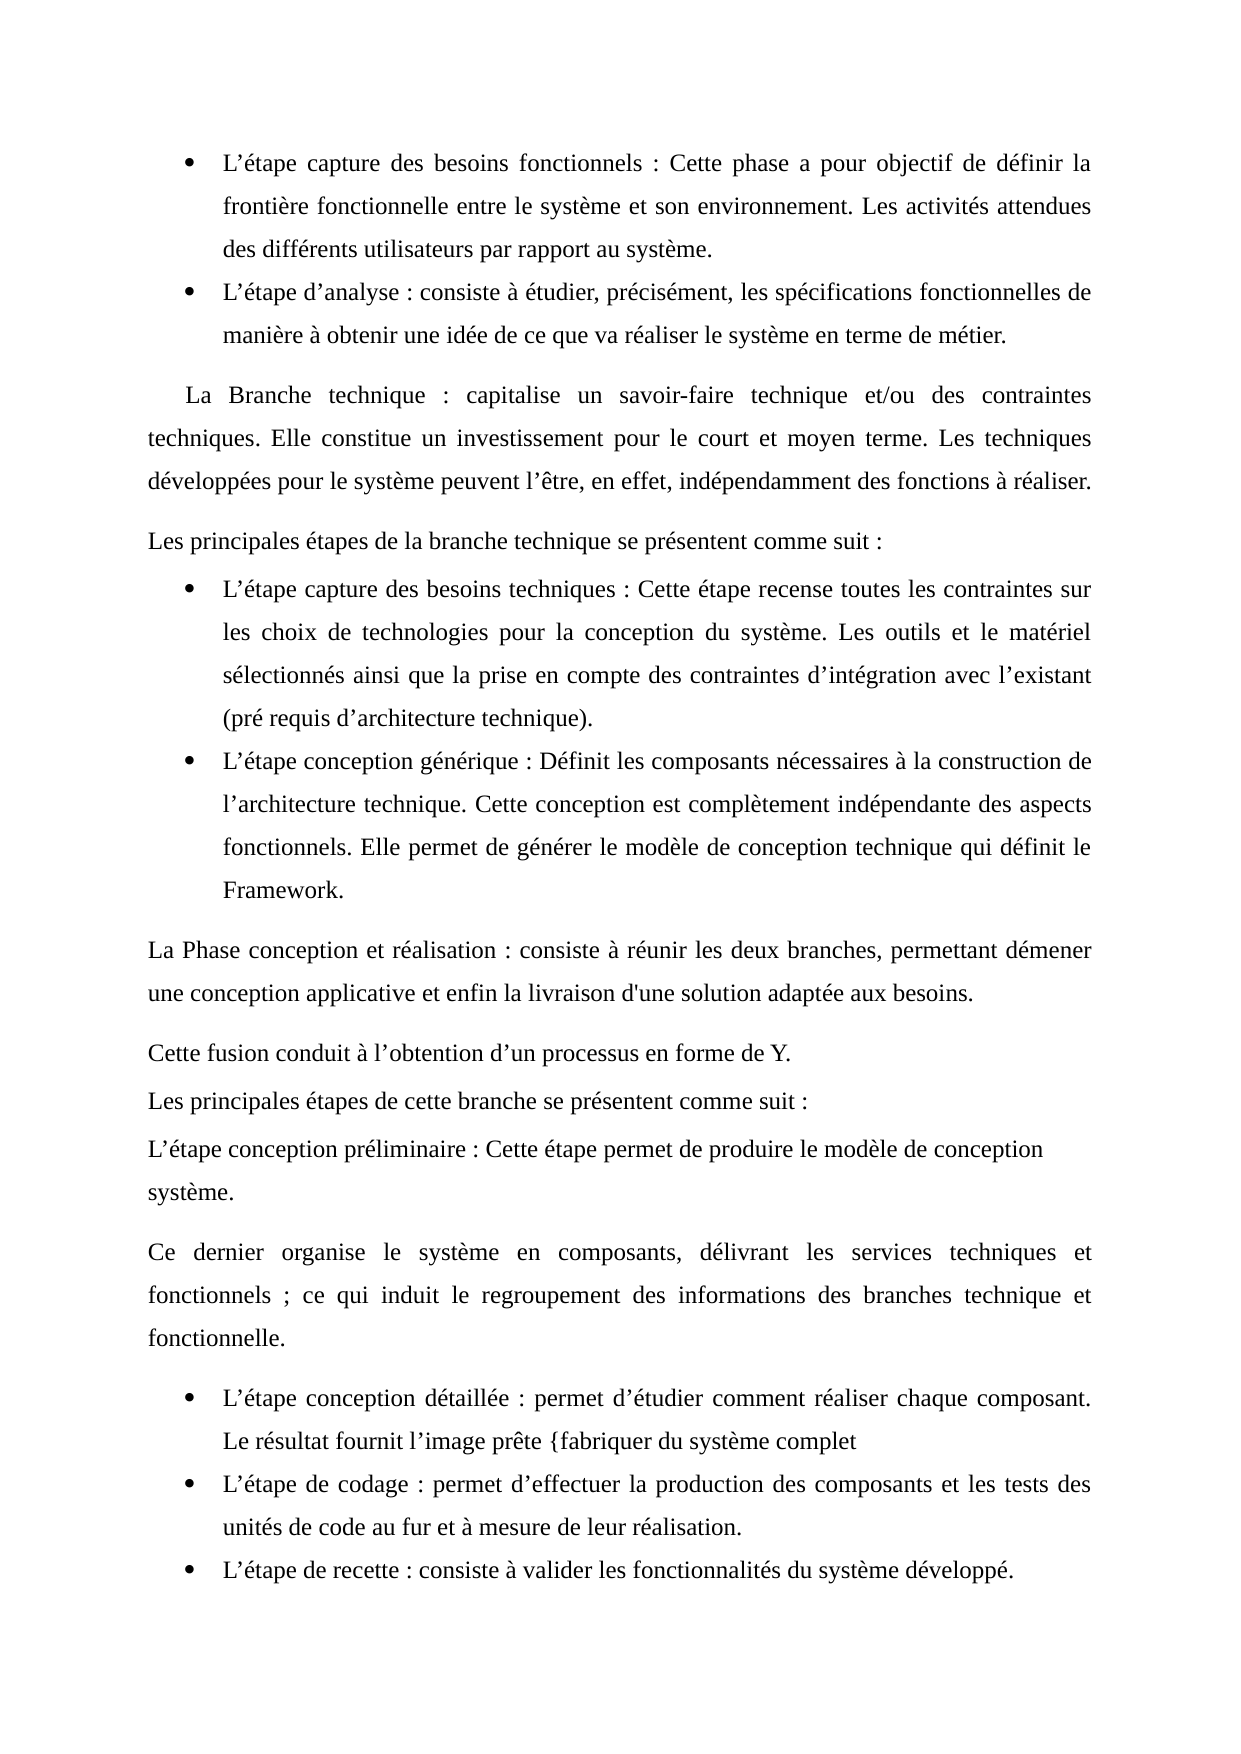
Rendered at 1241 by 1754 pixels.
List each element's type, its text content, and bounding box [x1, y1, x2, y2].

text La Branche technique : capitalise un savoir-faire technique et/ou des contraintes techniques. Elle constitue un investissement pour le court et moyen terme. Les techniques développées pour le système peuvent l’être, en effet, indépendamment des fonctions à réaliser. [148, 380, 1093, 495]
text Ce dernier organise le système en composants, délivrant les services techniques et fonctionnels ; ce qui induit le regroupement des informations des branches technique et fonctionnelle. [148, 1237, 1093, 1352]
list L’étape d’analyse : consiste à étudier, précisément, les spécifications fonctionnelles de manière à obtenir une idée de ce que va réaliser le système en terme de métier. [185, 277, 1093, 349]
text La Phase conception et réalisation : consiste à réunir les deux branches, permettant démener une conception applicative et enfin la livraison d'une solution adaptée aux besoins. [148, 935, 1093, 1007]
list L’étape conception détaillée : permet d’étudier comment réaliser chaque composant. Le résultat fournit l’image prête {fabriquer du système complet [185, 1383, 1093, 1454]
list L’étape capture des besoins fonctionnels : Cette phase a pour objectif de définir la frontière fonctionnelle entre le système et son environnement. Les activités attendues des différents utilisateurs par rapport au système. [185, 148, 1093, 263]
list L’étape de recette : consiste à valider les fonctionnalités du système développé. [185, 1555, 1093, 1584]
text Cette fusion conduit à l’obtention d’un processus en forme de Y. [148, 1038, 1093, 1067]
text Les principales étapes de la branche technique se présentent comme suit : [148, 526, 1093, 555]
list L’étape conception générique : Définit les composants nécessaires à la construction de l’architecture technique. Cette conception est complètement indépendante des aspects fonctionnels. Elle permet de générer le modèle de conception technique qui définit le Framework. [185, 746, 1093, 904]
text L’étape conception préliminaire : Cette étape permet de produire le modèle de conception système. [148, 1134, 1093, 1206]
list L’étape de codage : permet d’effectuer la production des composants et les tests des unités de code au fur et à mesure de leur réalisation. [185, 1469, 1093, 1541]
text Les principales étapes de cette branche se présentent comme suit : [148, 1086, 1093, 1115]
list L’étape capture des besoins techniques : Cette étape recense toutes les contraintes sur les choix de technologies pour la conception du système. Les outils et le matériel sélectionnés ainsi que la prise en compte des contraintes d’intégration avec l’existant (pré requis d’architecture technique). [185, 574, 1093, 732]
